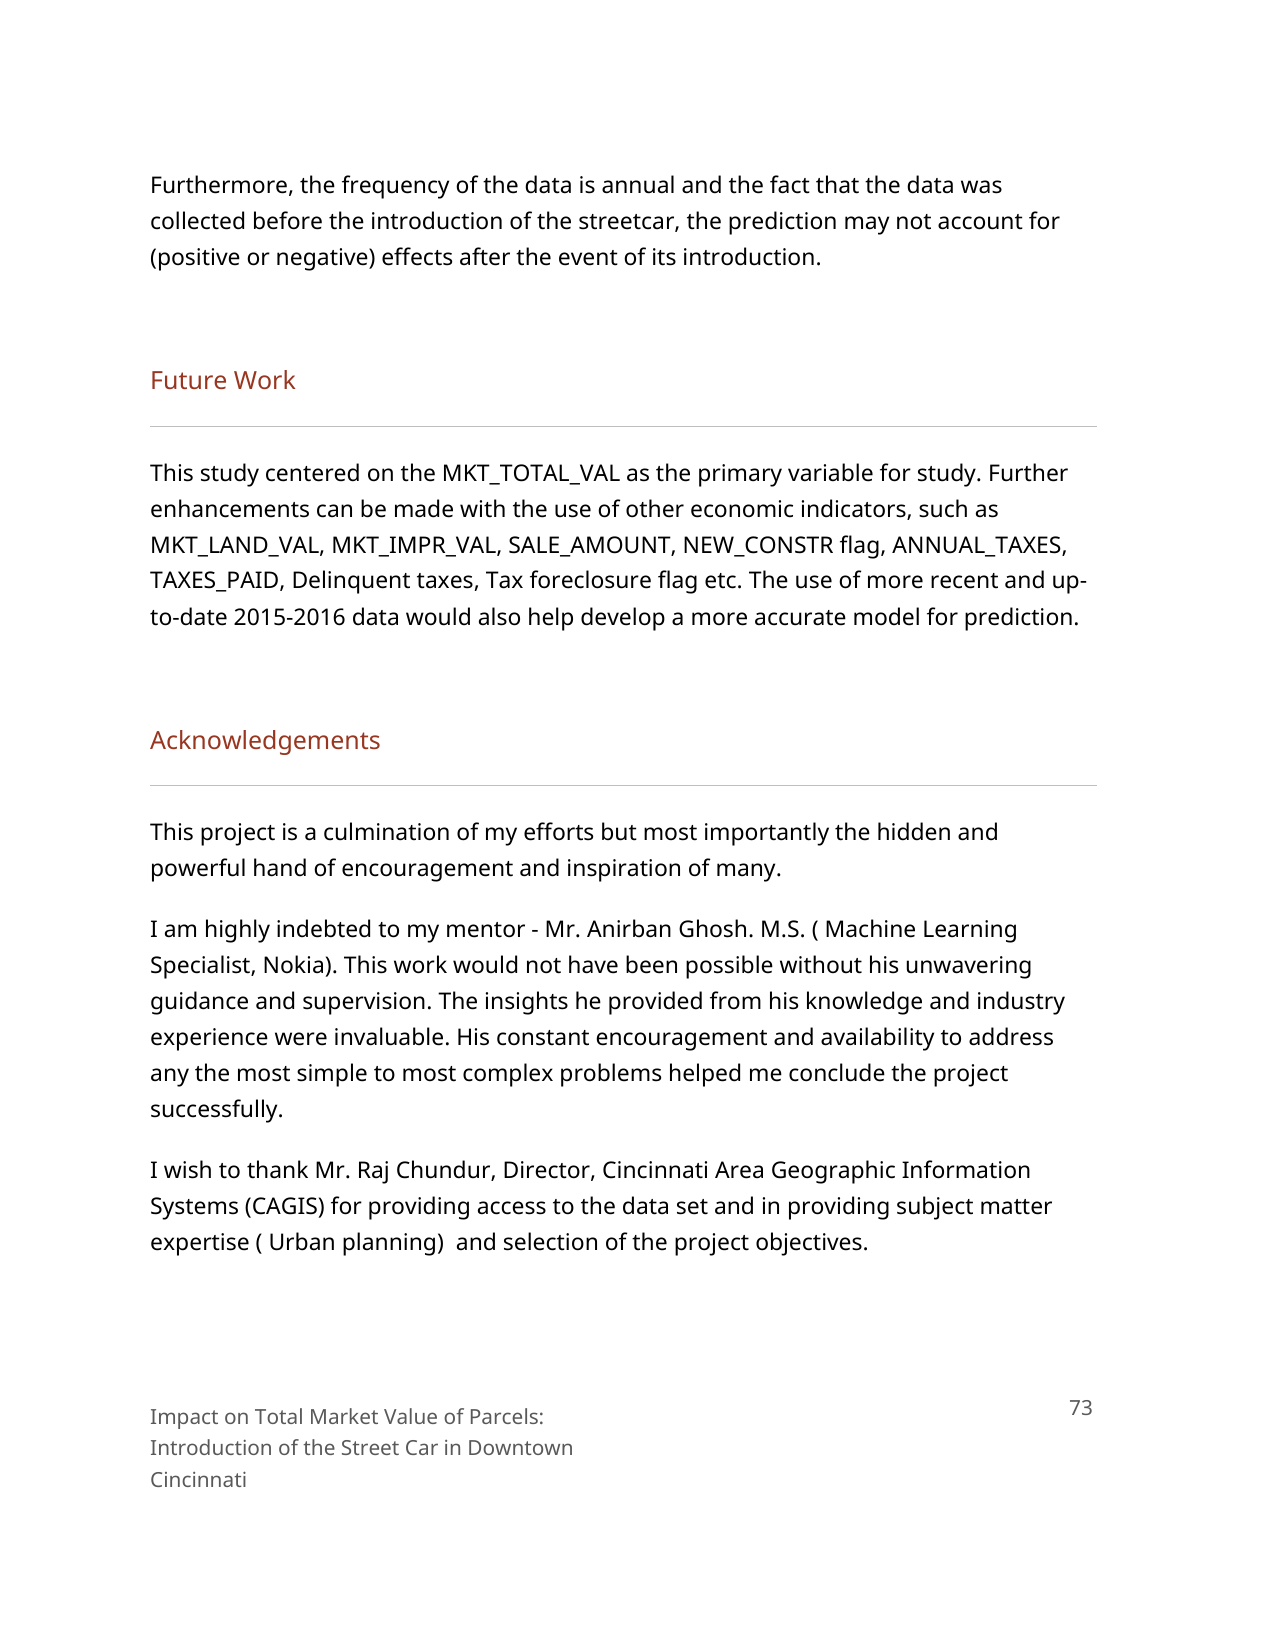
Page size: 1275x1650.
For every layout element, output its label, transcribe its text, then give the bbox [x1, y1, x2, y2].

subtitle Future Work [150, 363, 1097, 426]
text This study centered on the MKT_TOTAL_VAL as the primary variable for study. Further enhancements can be made with the use of other economic indicators, such as MKT_LAND_VAL, MKT_IMPR_VAL, SALE_AMOUNT, NEW_CONSTR flag, ANNUAL_TAXES, TAXES_PAID, Delinquent taxes, Tax foreclosure flag etc. The use of more recent and up-to-date 2015-2016 data would also help develop a more accurate model for prediction. [150, 457, 1097, 632]
text I wish to thank Mr. Raj Chundur, Director, Cincinnati Area Geographic Information Systems (CAGIS) for providing access to the data set and in providing subject matter expertise ( Urban planning) and selection of the project objectives. [150, 1154, 1097, 1257]
text Furthermore, the frequency of the data is annual and the fact that the data was collected before the introduction of the streetcar, the prediction may not account for (positive or negative) effects after the event of its introduction. [150, 169, 1097, 272]
subtitle Acknowledgements [150, 722, 1097, 785]
text I am highly indebted to my mentor - Mr. Anirban Ghosh. M.S. ( Machine Learning Specialist, Nokia). This work would not have been possible without his unwavering guidance and supervision. The insights he provided from his knowledge and industry experience were invaluable. His constant encouragement and availability to address any the most simple to most complex problems helped me conclude the project successfully. [150, 913, 1097, 1124]
text This project is a culmination of my efforts but most importantly the hidden and powerful hand of encouragement and inspiration of many. [150, 816, 1097, 883]
